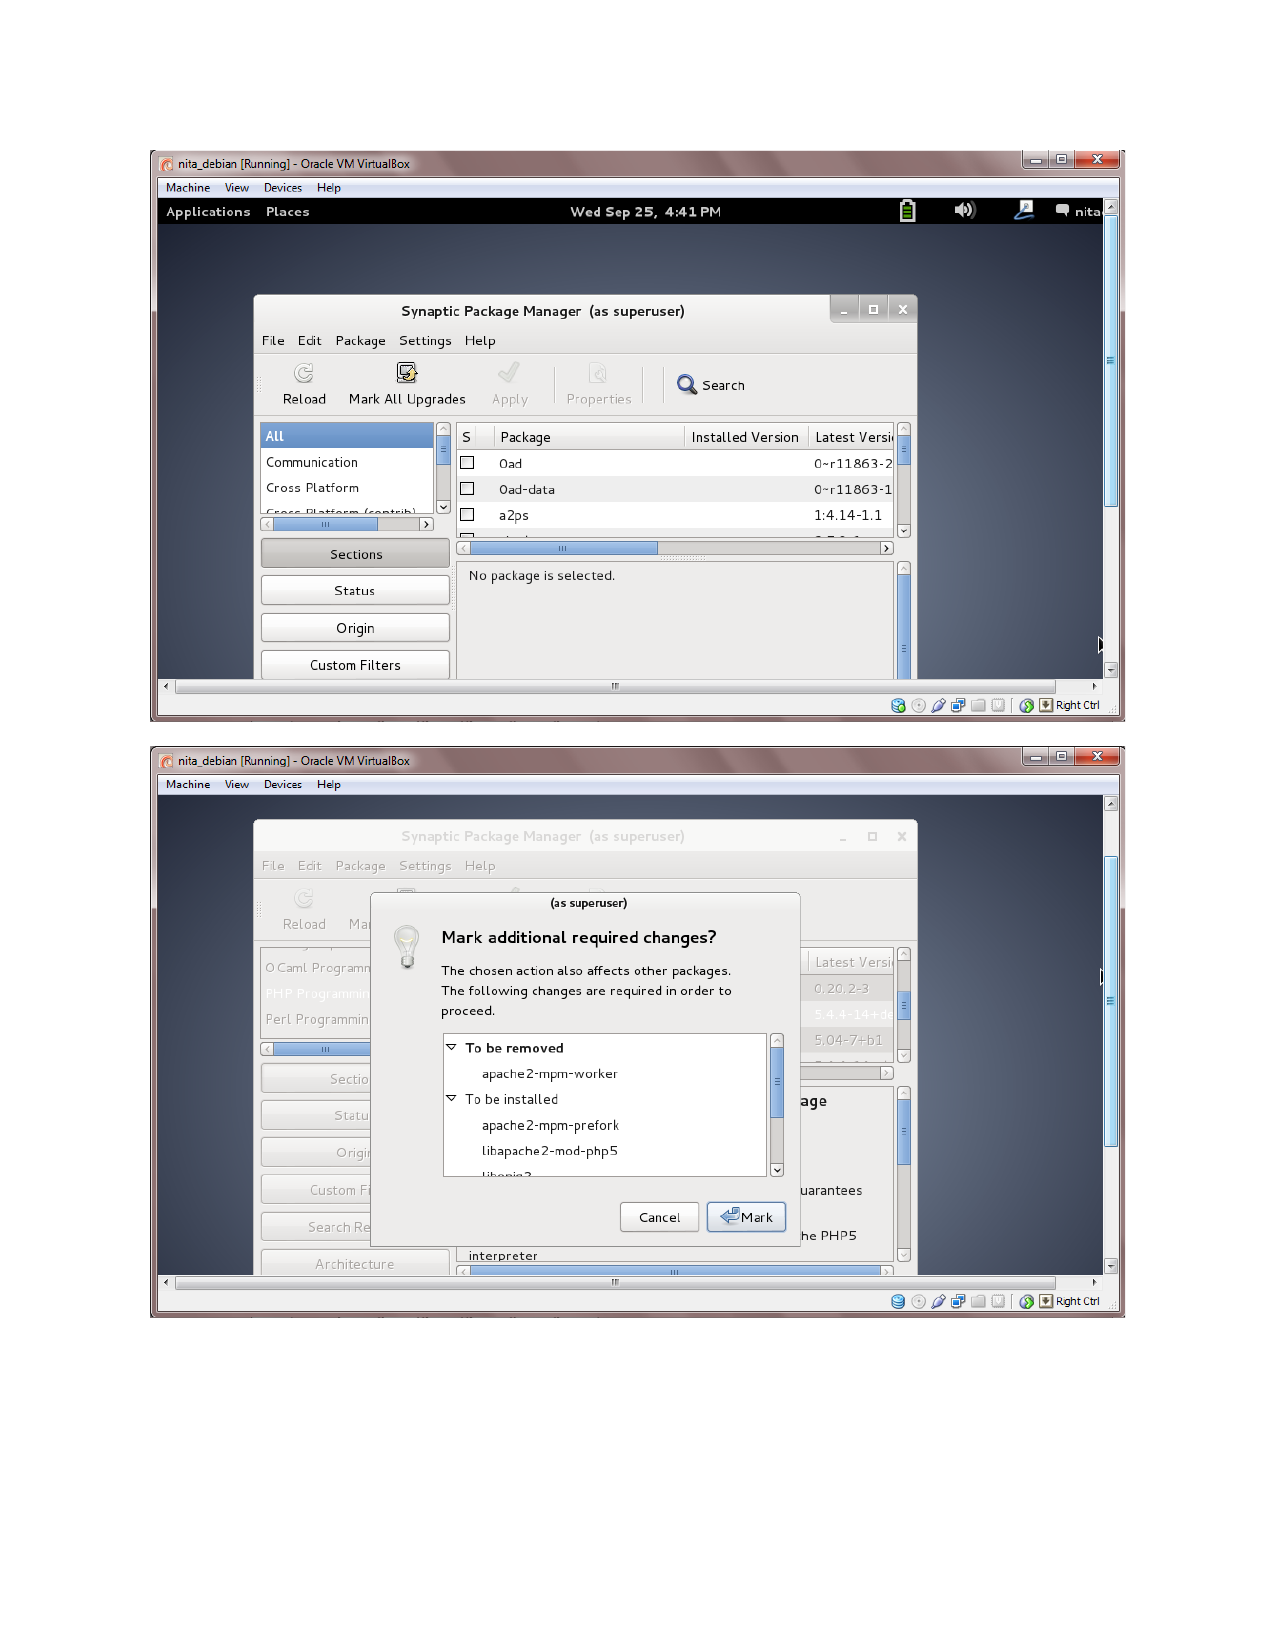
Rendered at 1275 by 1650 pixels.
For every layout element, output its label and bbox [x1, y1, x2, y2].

picture [150, 150, 1125, 722]
picture [150, 746, 1125, 1318]
